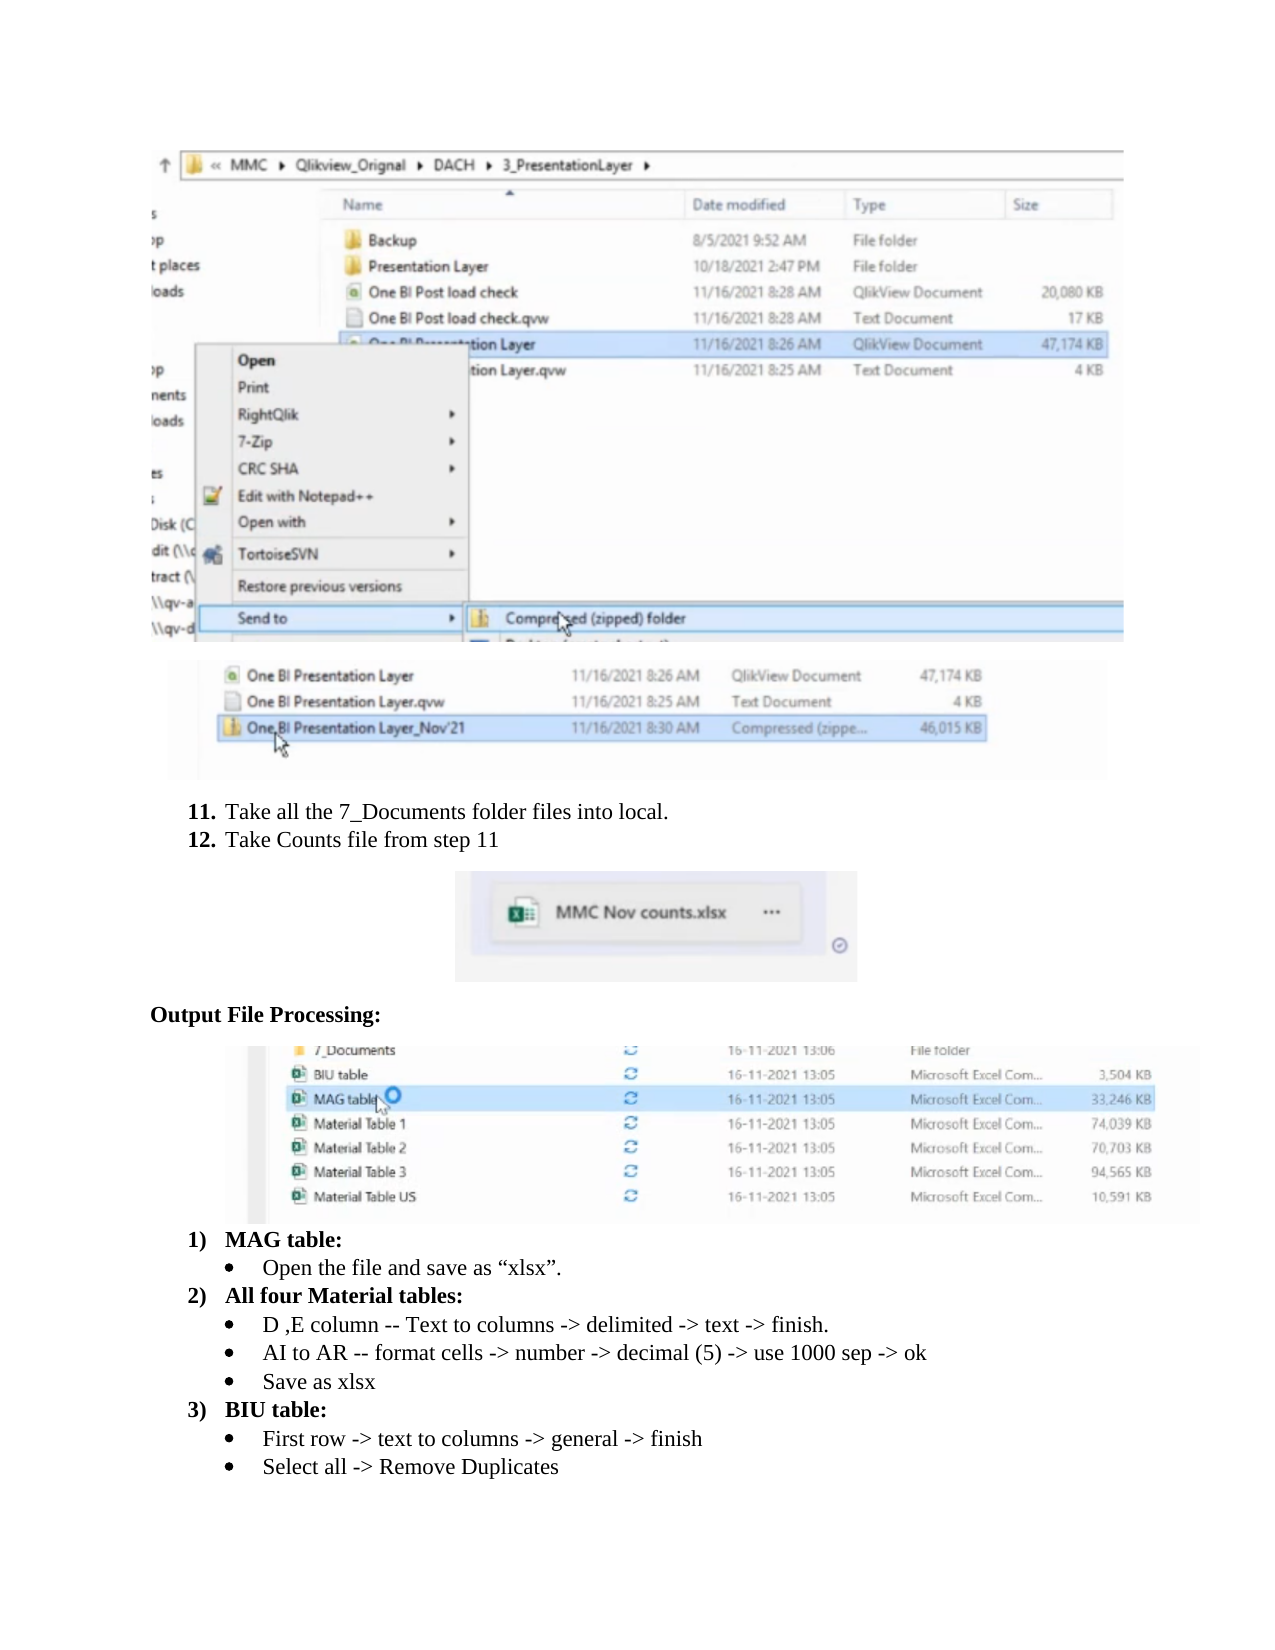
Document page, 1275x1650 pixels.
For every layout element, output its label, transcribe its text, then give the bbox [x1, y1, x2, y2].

picture [455, 871, 858, 982]
text Output File Processing: [150, 1001, 1125, 1027]
picture [167, 660, 1108, 780]
list D ,E column -- Text to columns -> delimited -> text -> finish. [225, 1311, 1125, 1337]
list BIU table: [187, 1396, 1125, 1423]
list AI to AR -- format cells -> number -> decimal (5) -> use 1000 sep -> ok [225, 1339, 1125, 1366]
list Open the file and save as “xlsx”. [225, 1254, 1125, 1281]
list All four Material tables: [187, 1283, 1125, 1309]
list Take all the 7_Documents folder files into local. [187, 798, 1125, 824]
picture [151, 150, 1124, 642]
list MAG table: [187, 1226, 1125, 1252]
list First row -> text to columns -> general -> finish [225, 1425, 1125, 1451]
list Select all -> Remove Duplicates [225, 1453, 1125, 1479]
list Save as xlsx [225, 1368, 1125, 1394]
list Take Counts file from step 11 [187, 827, 1125, 853]
picture [225, 1046, 1200, 1224]
